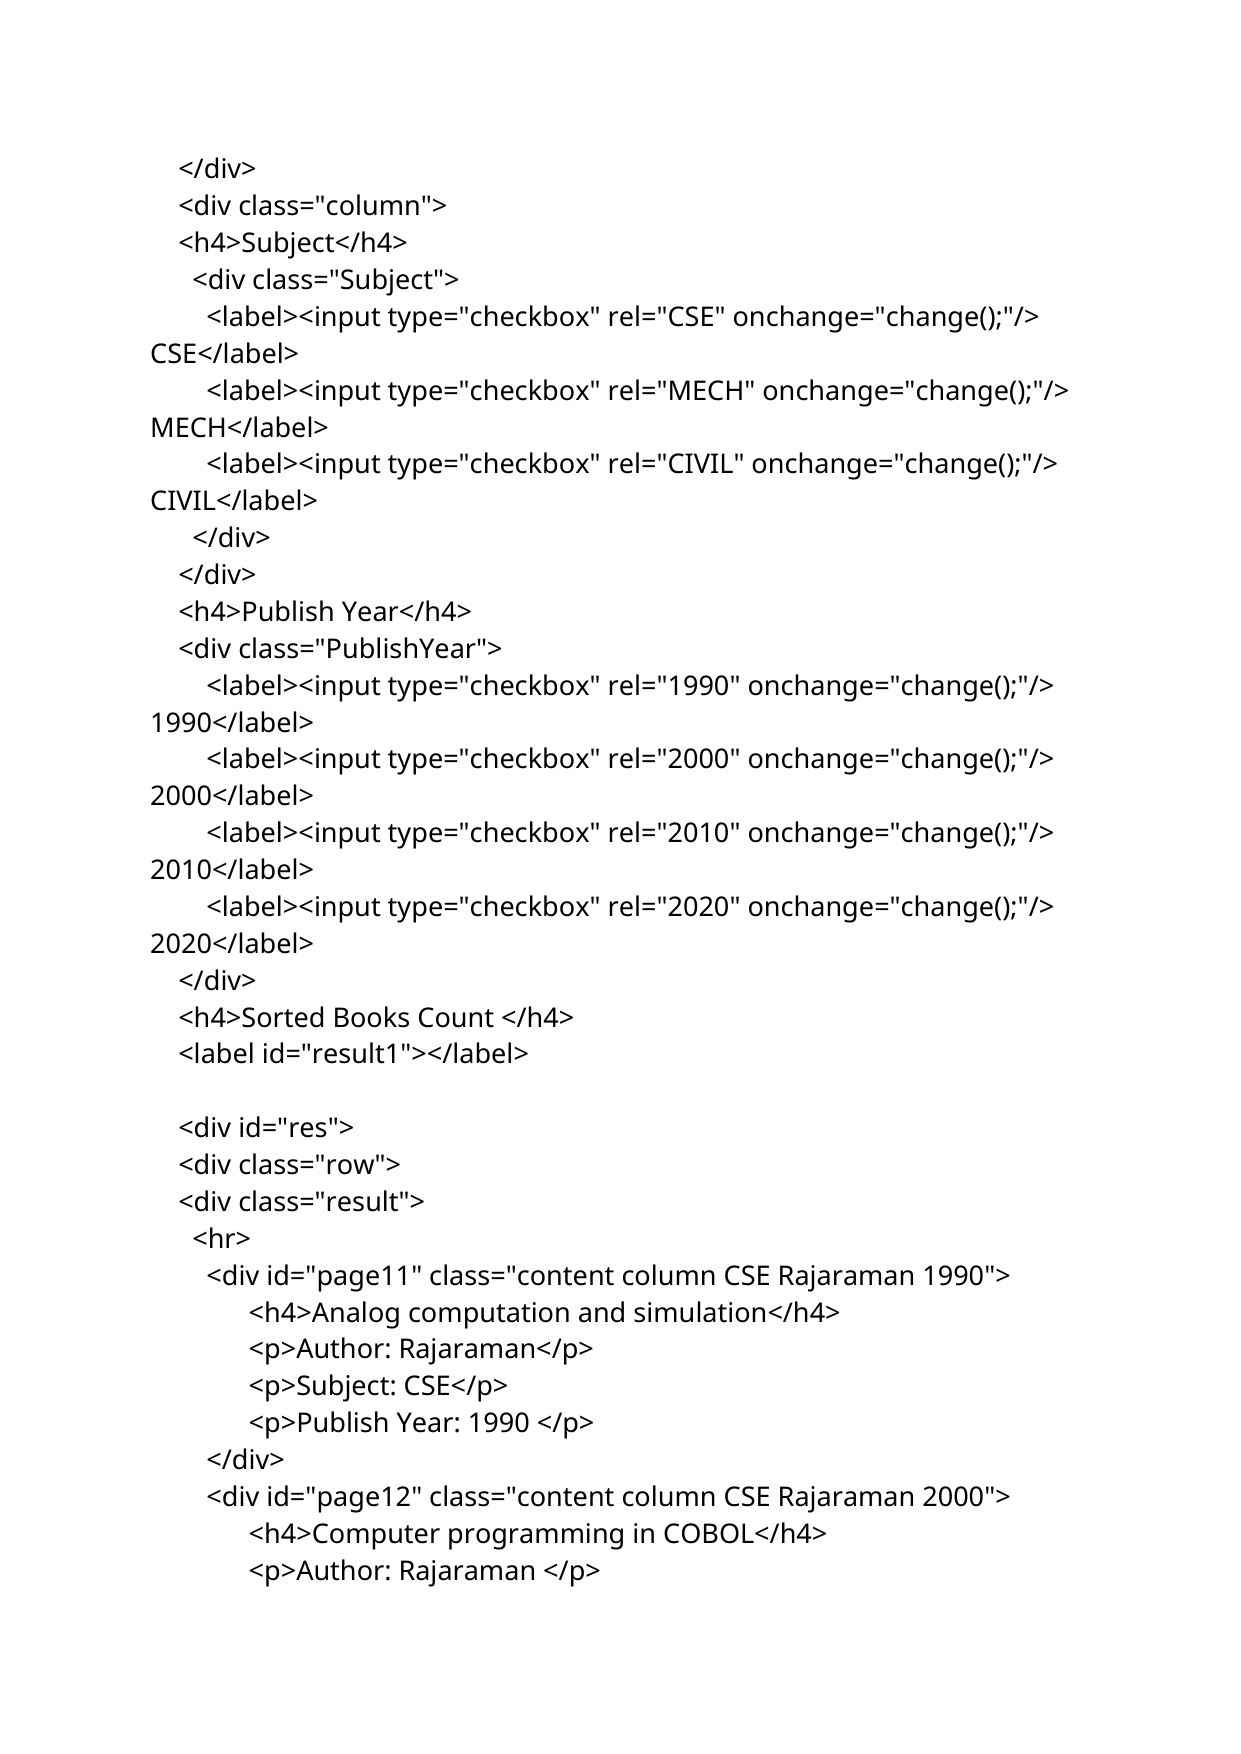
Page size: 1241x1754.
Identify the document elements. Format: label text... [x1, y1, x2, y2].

text <h4>Analog computation and simulation</h4> [150, 1293, 1090, 1330]
text </div> [150, 519, 1090, 556]
text <p>Author: Rajaraman </p> [150, 1551, 1090, 1588]
text <label><input type="checkbox" rel="1990" onchange="change();"/> 1990</label> [150, 666, 1090, 740]
text <label><input type="checkbox" rel="CIVIL" onchange="change();"/> CIVIL</label> [150, 445, 1090, 519]
text <div class="row"> [150, 1146, 1090, 1182]
text </div> [150, 556, 1090, 592]
text <div id="page11" class="content column CSE Rajaraman 1990"> [150, 1256, 1090, 1293]
text </div> [150, 961, 1090, 998]
text <label><input type="checkbox" rel="2000" onchange="change();"/> 2000</label> [150, 740, 1090, 814]
text </div> [150, 150, 1090, 187]
text <div class="result"> [150, 1182, 1090, 1219]
text <label><input type="checkbox" rel="2020" onchange="change();"/> 2020</label> [150, 887, 1090, 961]
text <hr> [150, 1219, 1090, 1256]
text <div class="Subject"> [150, 261, 1090, 297]
text <div class="PublishYear"> [150, 629, 1090, 666]
text <label><input type="checkbox" rel="CSE" onchange="change();"/> CSE</label> [150, 297, 1090, 371]
text <label><input type="checkbox" rel="MECH" onchange="change();"/> MECH</label> [150, 371, 1090, 445]
text <label><input type="checkbox" rel="2010" onchange="change();"/> 2010</label> [150, 814, 1090, 887]
text <h4>Subject</h4> [150, 224, 1090, 261]
text <div id="res"> [150, 1109, 1090, 1146]
text <p>Publish Year: 1990 </p> [150, 1404, 1090, 1441]
text <h4>Computer programming in COBOL</h4> [150, 1514, 1090, 1551]
text <p>Author: Rajaraman</p> [150, 1330, 1090, 1367]
text <div class="column"> [150, 187, 1090, 224]
text <label id="result1"></label> [150, 1035, 1090, 1072]
text <h4>Sorted Books Count </h4> [150, 998, 1090, 1035]
text <p>Subject: CSE</p> [150, 1367, 1090, 1404]
text <div id="page12" class="content column CSE Rajaraman 2000"> [150, 1477, 1090, 1514]
text <h4>Publish Year</h4> [150, 592, 1090, 629]
text </div> [150, 1441, 1090, 1477]
